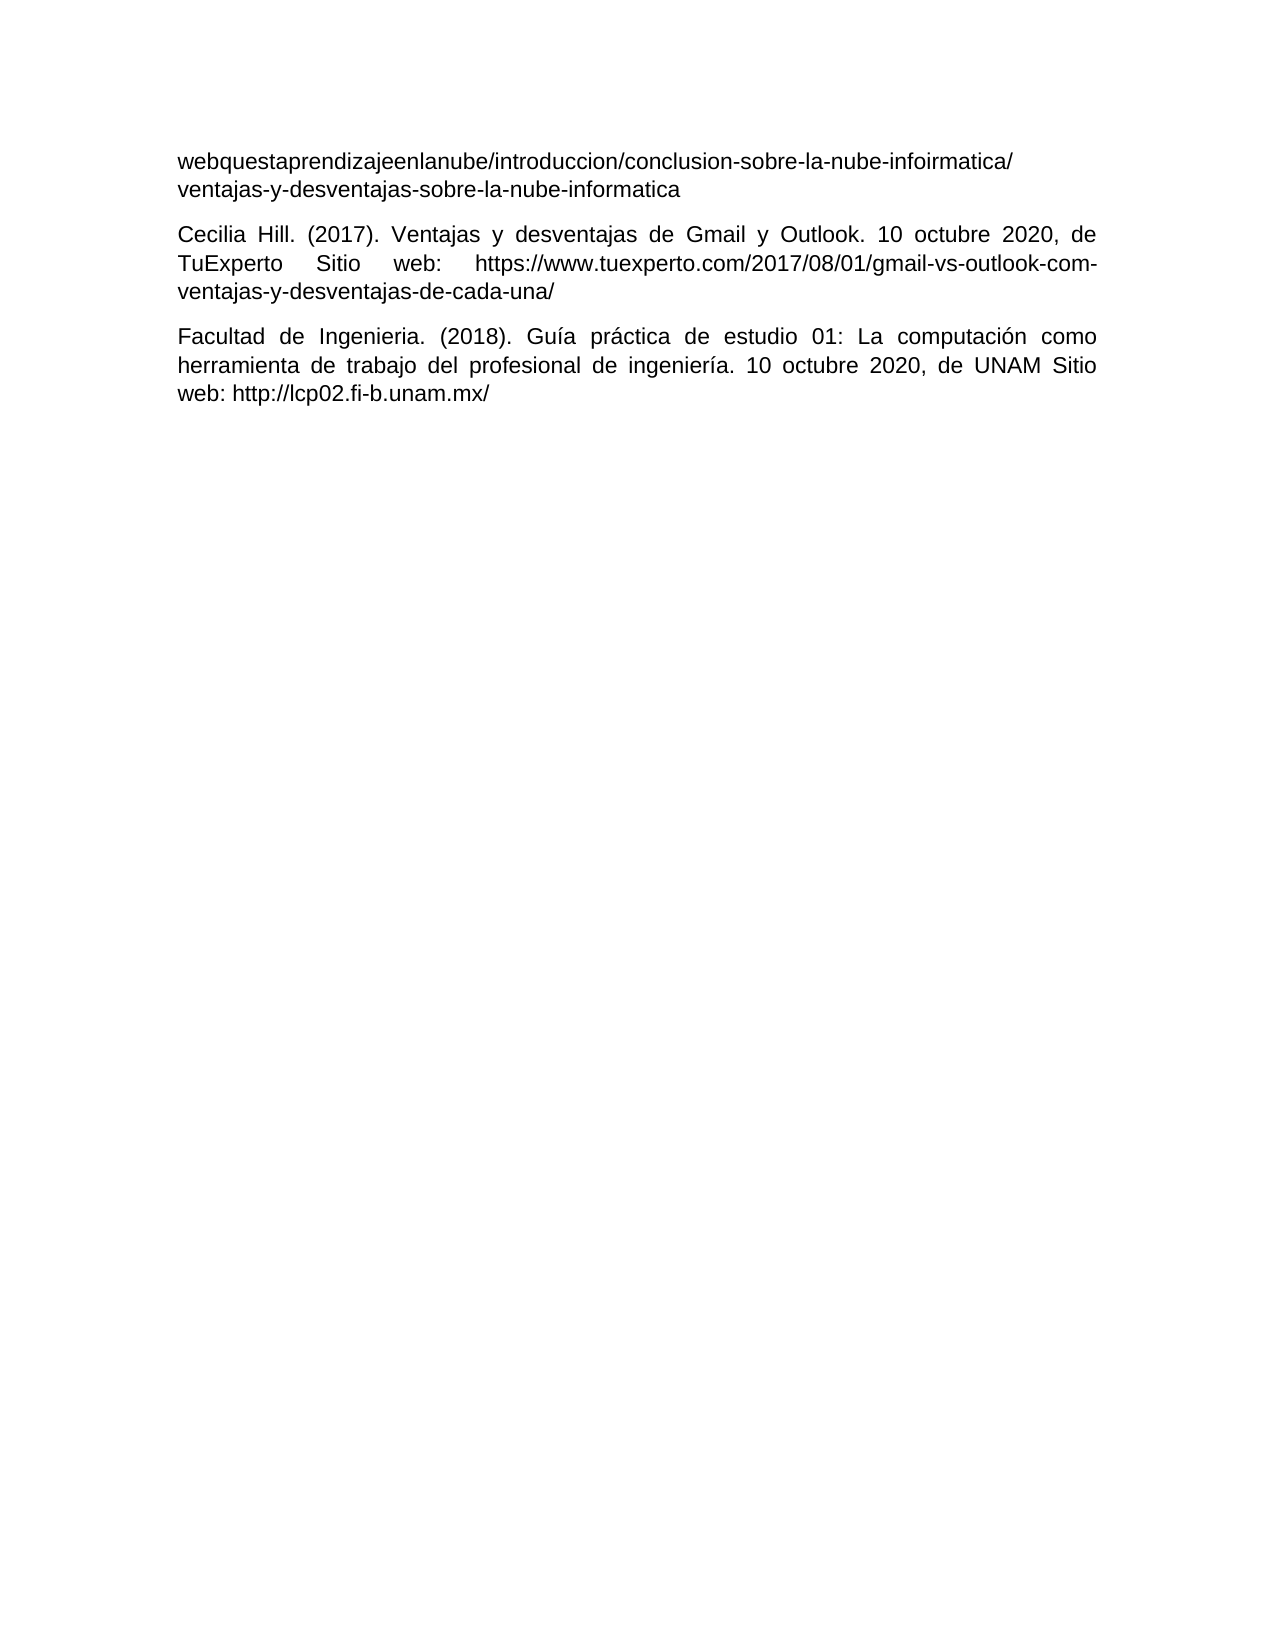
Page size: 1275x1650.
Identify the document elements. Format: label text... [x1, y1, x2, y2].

text Cecilia Hill. (2017). Ventajas y desventajas de Gmail y Outlook. 10 octubre 2020, de TuExperto Sitio web: https://www.tuexperto.com/2017/08/01/gmail-vs-outlook-com-ventajas-y-desventajas-de-cada-una/ [177, 221, 1098, 304]
text Facultad de Ingenieria. (2018). Guía práctica de estudio 01: La computación como herramienta de trabajo del profesional de ingeniería. 10 octubre 2020, de UNAM Sitio web: http://lcp02.fi-b.unam.mx/ [177, 323, 1098, 406]
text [177, 148, 1098, 202]
